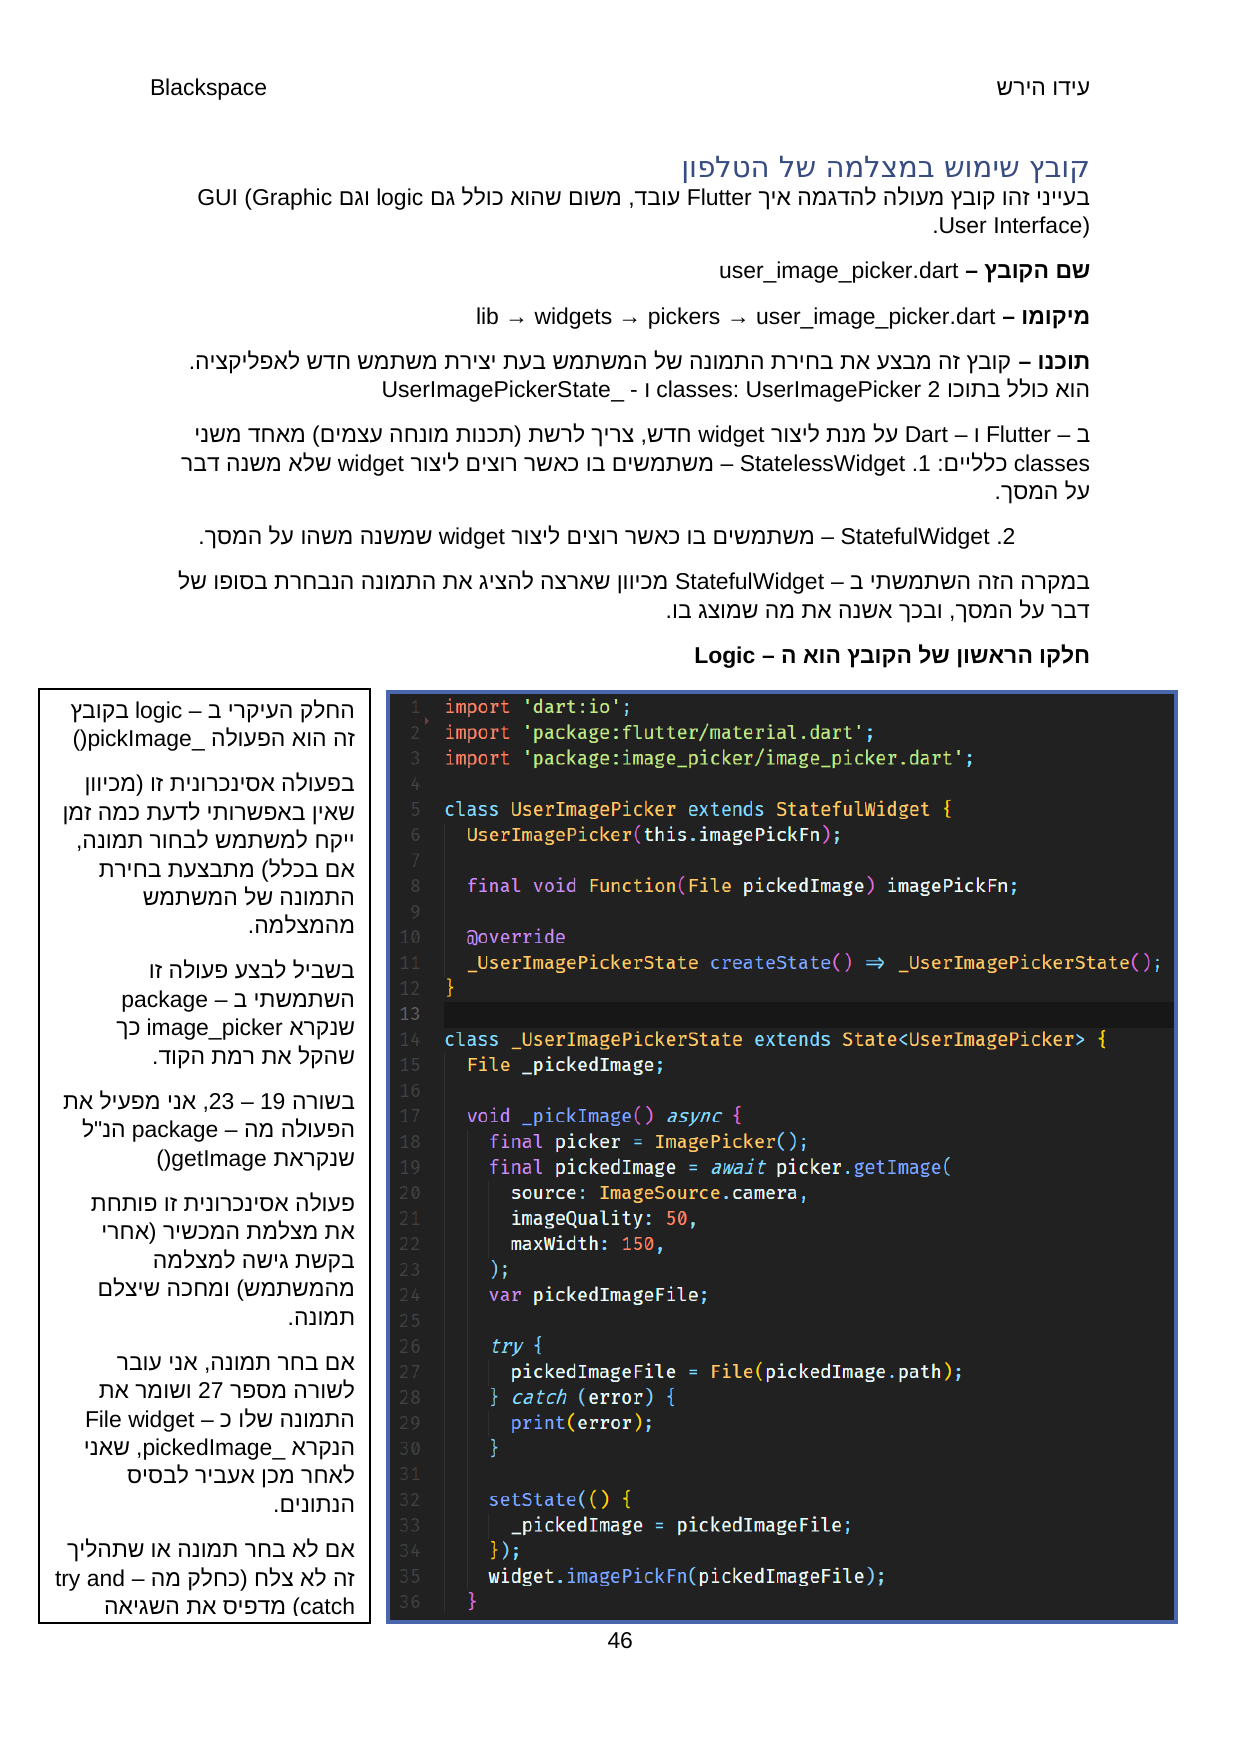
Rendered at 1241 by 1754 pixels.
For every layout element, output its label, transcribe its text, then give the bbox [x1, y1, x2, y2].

text תוכנו – קובץ זה מבצע את בחירת התמונה של המשתמש בעת יצירת משתמש חדש לאפליקציה. הוא כולל בתוכו 2 classes: UserImagePicker ו - _UserImagePickerState [150, 348, 1090, 402]
text חלקו הראשון של הקובץ הוא ה – Logic [150, 642, 1090, 668]
text במקרה הזה השתמשתי ב – StatefulWidget מכיוון שארצה להציג את התמונה הנבחרת בסופו של דבר על המסך, ובכך אשנה את מה שמוצג בו. [150, 568, 1090, 623]
text בעייני זהו קובץ מעולה להדגמה איך Flutter עובד, משום שהוא כולל גם logic וגם GUI (Graphic User Interface). [150, 184, 1090, 239]
text מיקומו – lib → widgets → pickers → user_image_picker.dart [150, 303, 1090, 329]
text שם הקובץ – user_image_picker.dart [150, 257, 1090, 284]
picture [390, 694, 1174, 1620]
text 2. StatefulWidget – משתמשים בו כאשר רוצים ליצור widget שמשנה משהו על המסך. [150, 523, 1090, 549]
subtitle קובץ שימוש במצלמה של הטלפון [150, 150, 1090, 184]
text ב – Flutter ו – Dart על מנת ליצור widget חדש, צריך לרשת (תכנות מונחה עצמים) מאחד משני classes כלליים: 1. StatelessWidget – משתמשים בו כאשר רוצים ליצור widget שלא משנה דבר על המסך. [150, 421, 1090, 504]
